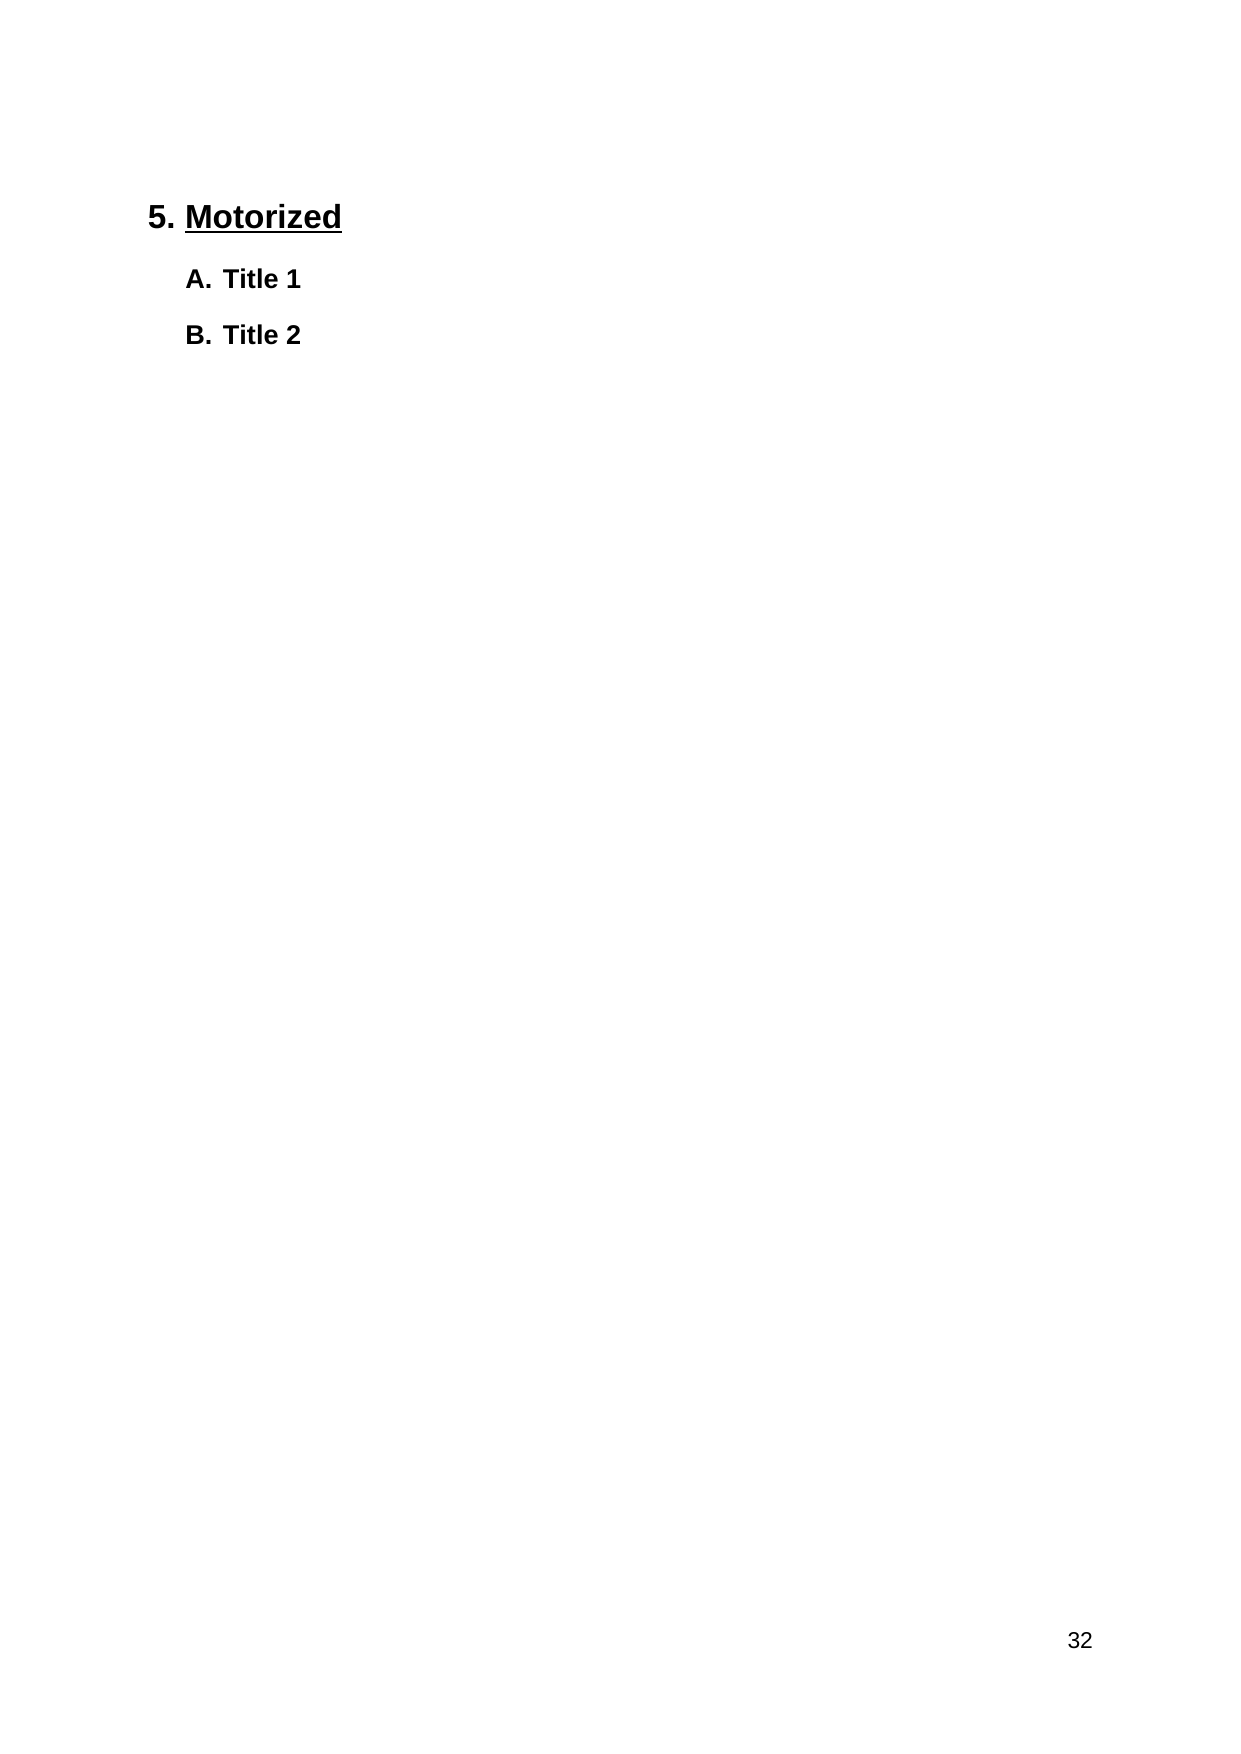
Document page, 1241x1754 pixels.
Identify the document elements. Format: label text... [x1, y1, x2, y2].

subtitle Motorized [148, 198, 1093, 236]
subtitle Title 1 [185, 263, 1093, 294]
subtitle Title 2 [185, 319, 1093, 351]
